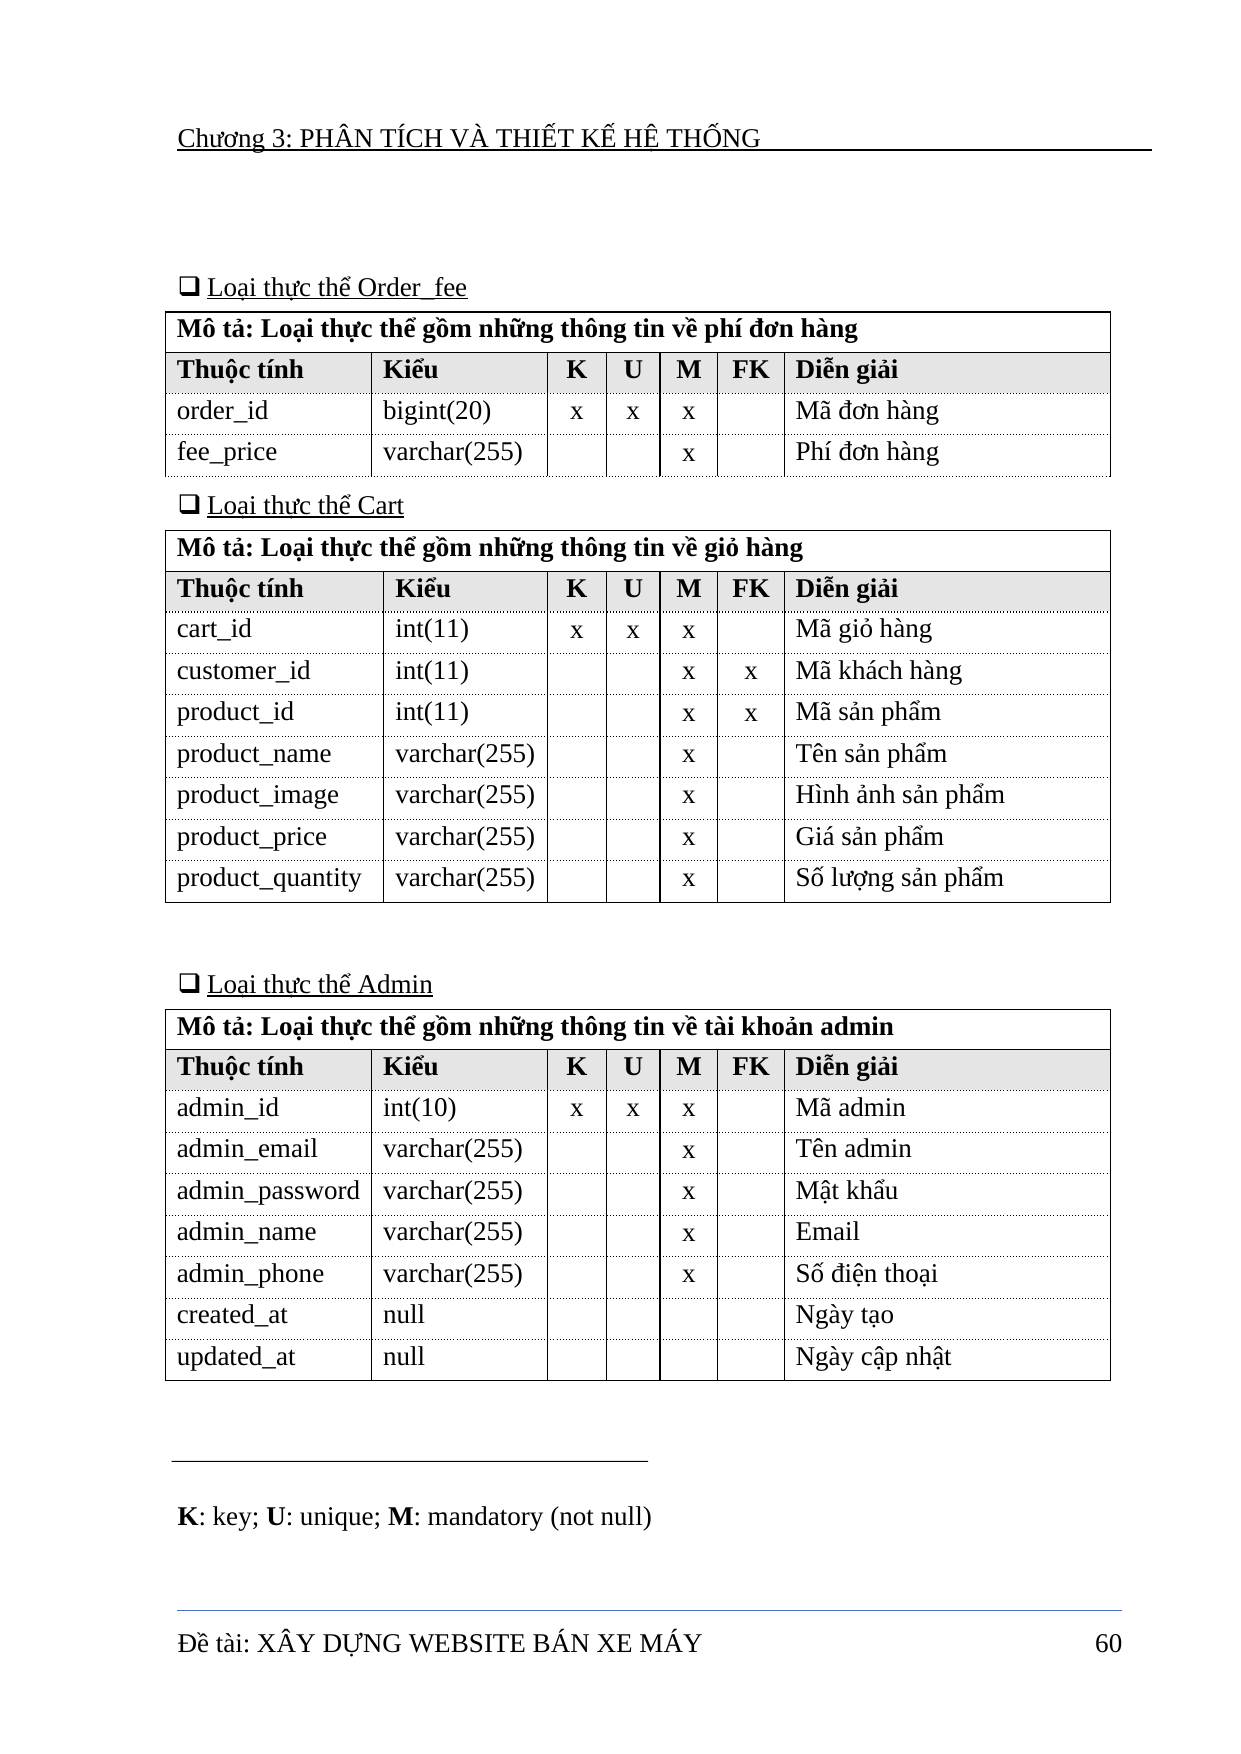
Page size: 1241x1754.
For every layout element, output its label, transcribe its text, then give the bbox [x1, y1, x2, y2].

table_cell product_quantity [166, 860, 383, 902]
table_cell [607, 777, 659, 819]
table_cell x [548, 393, 606, 434]
table_cell [661, 1339, 717, 1380]
table_cell x [661, 777, 717, 819]
table_cell [548, 1256, 606, 1297]
table_cell [718, 1173, 784, 1214]
table_cell int(11) [384, 611, 547, 653]
table_cell [718, 1132, 784, 1173]
text Loại thực thể Admin [177, 968, 1122, 999]
table_cell M [661, 1050, 717, 1090]
table_cell [718, 1256, 784, 1297]
table_cell [607, 1298, 659, 1339]
table_cell [718, 393, 784, 434]
table_cell null [372, 1298, 547, 1339]
table_cell [718, 434, 784, 476]
table_cell Giá sản phẩm [785, 819, 1110, 860]
table_cell [548, 860, 606, 902]
table_cell varchar(255) [384, 777, 547, 819]
table_cell product_image [166, 777, 383, 819]
table_cell [548, 1215, 606, 1256]
table_cell Tên admin [785, 1132, 1110, 1173]
table_cell product_name [166, 736, 383, 777]
table_cell [548, 1339, 606, 1380]
table_cell [548, 1132, 606, 1173]
table_cell Thuộc tính [166, 1050, 371, 1090]
table_cell customer_id [166, 653, 383, 694]
table_cell Mã giỏ hàng [785, 611, 1110, 653]
table_cell Số lượng sản phẩm [785, 860, 1110, 902]
table_cell [718, 611, 784, 653]
table_cell Mã sản phẩm [785, 694, 1110, 736]
table_cell [718, 819, 784, 860]
table_cell Tên sản phẩm [785, 736, 1110, 777]
table_cell x [661, 1215, 717, 1256]
table_cell x [661, 1256, 717, 1297]
table_cell varchar(255) [384, 860, 547, 902]
table_cell varchar(255) [372, 1173, 547, 1214]
table_cell K [548, 1050, 606, 1090]
table_cell x [607, 611, 659, 653]
table_cell [718, 736, 784, 777]
table_header Mô tả: Loại thực thể gồm những thông tin về tài khoản admin [166, 1010, 1110, 1049]
table_cell x [661, 736, 717, 777]
table_cell cart_id [166, 611, 383, 653]
table_cell x [718, 653, 784, 694]
table_cell varchar(255) [384, 819, 547, 860]
table_cell [718, 1215, 784, 1256]
table_cell x [661, 694, 717, 736]
table_cell x [607, 393, 659, 434]
table_cell admin_phone [166, 1256, 371, 1297]
table_cell int(11) [384, 653, 547, 694]
table_cell [607, 653, 659, 694]
table_cell fee_price [166, 434, 371, 476]
table_cell FK [718, 353, 784, 393]
table_cell varchar(255) [372, 434, 547, 476]
table_cell [607, 1339, 659, 1380]
table_cell admin_email [166, 1132, 371, 1173]
table_cell Diễn giải [785, 353, 1110, 393]
table_cell varchar(255) [384, 736, 547, 777]
table_cell admin_name [166, 1215, 371, 1256]
table_cell [661, 1298, 717, 1339]
table_cell x [661, 434, 717, 476]
table_cell Mã admin [785, 1090, 1110, 1132]
table_cell Kiểu [384, 572, 547, 611]
table_header Mô tả: Loại thực thể gồm những thông tin về giỏ hàng [166, 531, 1110, 571]
table_cell Kiểu [372, 1050, 547, 1090]
table_cell [607, 819, 659, 860]
text Loại thực thể Order_fee [177, 271, 1122, 302]
table_cell [548, 653, 606, 694]
table_cell order_id [166, 393, 371, 434]
table_cell Diễn giải [785, 572, 1110, 611]
table_cell x [661, 1132, 717, 1173]
table_cell x [548, 611, 606, 653]
table_cell product_price [166, 819, 383, 860]
text K: key; U: unique; M: mandatory (not null) [177, 1500, 1122, 1531]
table_cell Phí đơn hàng [785, 434, 1110, 476]
table_cell varchar(255) [372, 1215, 547, 1256]
table_cell varchar(255) [372, 1256, 547, 1297]
text Loại thực thể Cart [177, 489, 1122, 521]
table_cell FK [718, 1050, 784, 1090]
table_cell U [607, 1050, 659, 1090]
table_cell x [661, 860, 717, 902]
table_cell M [661, 353, 717, 393]
table_cell Hình ảnh sản phẩm [785, 777, 1110, 819]
table_cell U [607, 353, 659, 393]
table_cell K [548, 353, 606, 393]
table_cell [548, 819, 606, 860]
table_cell Mã khách hàng [785, 653, 1110, 694]
table_cell created_at [166, 1298, 371, 1339]
table_cell M [661, 572, 717, 611]
table_cell K [548, 572, 606, 611]
table_cell [718, 777, 784, 819]
table_cell updated_at [166, 1339, 371, 1380]
table_cell Thuộc tính [166, 572, 383, 611]
table_cell x [661, 611, 717, 653]
table_cell [607, 1215, 659, 1256]
table_cell x [718, 694, 784, 736]
table_cell int(11) [384, 694, 547, 736]
table_cell x [548, 1090, 606, 1132]
table_cell U [607, 572, 659, 611]
table_cell Mật khẩu [785, 1173, 1110, 1214]
table_header Mô tả: Loại thực thể gồm những thông tin về phí đơn hàng [166, 313, 1110, 352]
table_cell Diễn giải [785, 1050, 1110, 1090]
table_cell product_id [166, 694, 383, 736]
table_cell Thuộc tính [166, 353, 371, 393]
table_cell null [372, 1339, 547, 1380]
table_cell Kiểu [372, 353, 547, 393]
table_cell Ngày tạo [785, 1298, 1110, 1339]
table_cell [548, 1173, 606, 1214]
table_cell [718, 1339, 784, 1380]
table_cell x [607, 1090, 659, 1132]
table_cell admin_id [166, 1090, 371, 1132]
table_cell [607, 736, 659, 777]
table_cell [548, 736, 606, 777]
table_cell x [661, 819, 717, 860]
table_cell x [661, 393, 717, 434]
table_cell [718, 1090, 784, 1132]
table_cell [607, 1132, 659, 1173]
table_cell [607, 860, 659, 902]
table_cell [718, 860, 784, 902]
table_cell FK [718, 572, 784, 611]
table_cell bigint(20) [372, 393, 547, 434]
table_cell x [661, 1090, 717, 1132]
table_cell [548, 777, 606, 819]
table_cell [548, 434, 606, 476]
table_cell Email [785, 1215, 1110, 1256]
table_cell x [661, 653, 717, 694]
table_cell [548, 1298, 606, 1339]
table_cell [607, 1256, 659, 1297]
table_cell [718, 1298, 784, 1339]
table_cell [607, 1173, 659, 1214]
table_cell Ngày cập nhật [785, 1339, 1110, 1380]
table_cell varchar(255) [372, 1132, 547, 1173]
table_cell x [661, 1173, 717, 1214]
table_cell admin_password [166, 1173, 371, 1214]
table_cell int(10) [372, 1090, 547, 1132]
table_cell [607, 694, 659, 736]
table_cell Số điện thoại [785, 1256, 1110, 1297]
table_cell [548, 694, 606, 736]
table_cell Mã đơn hàng [785, 393, 1110, 434]
table_cell [607, 434, 659, 476]
